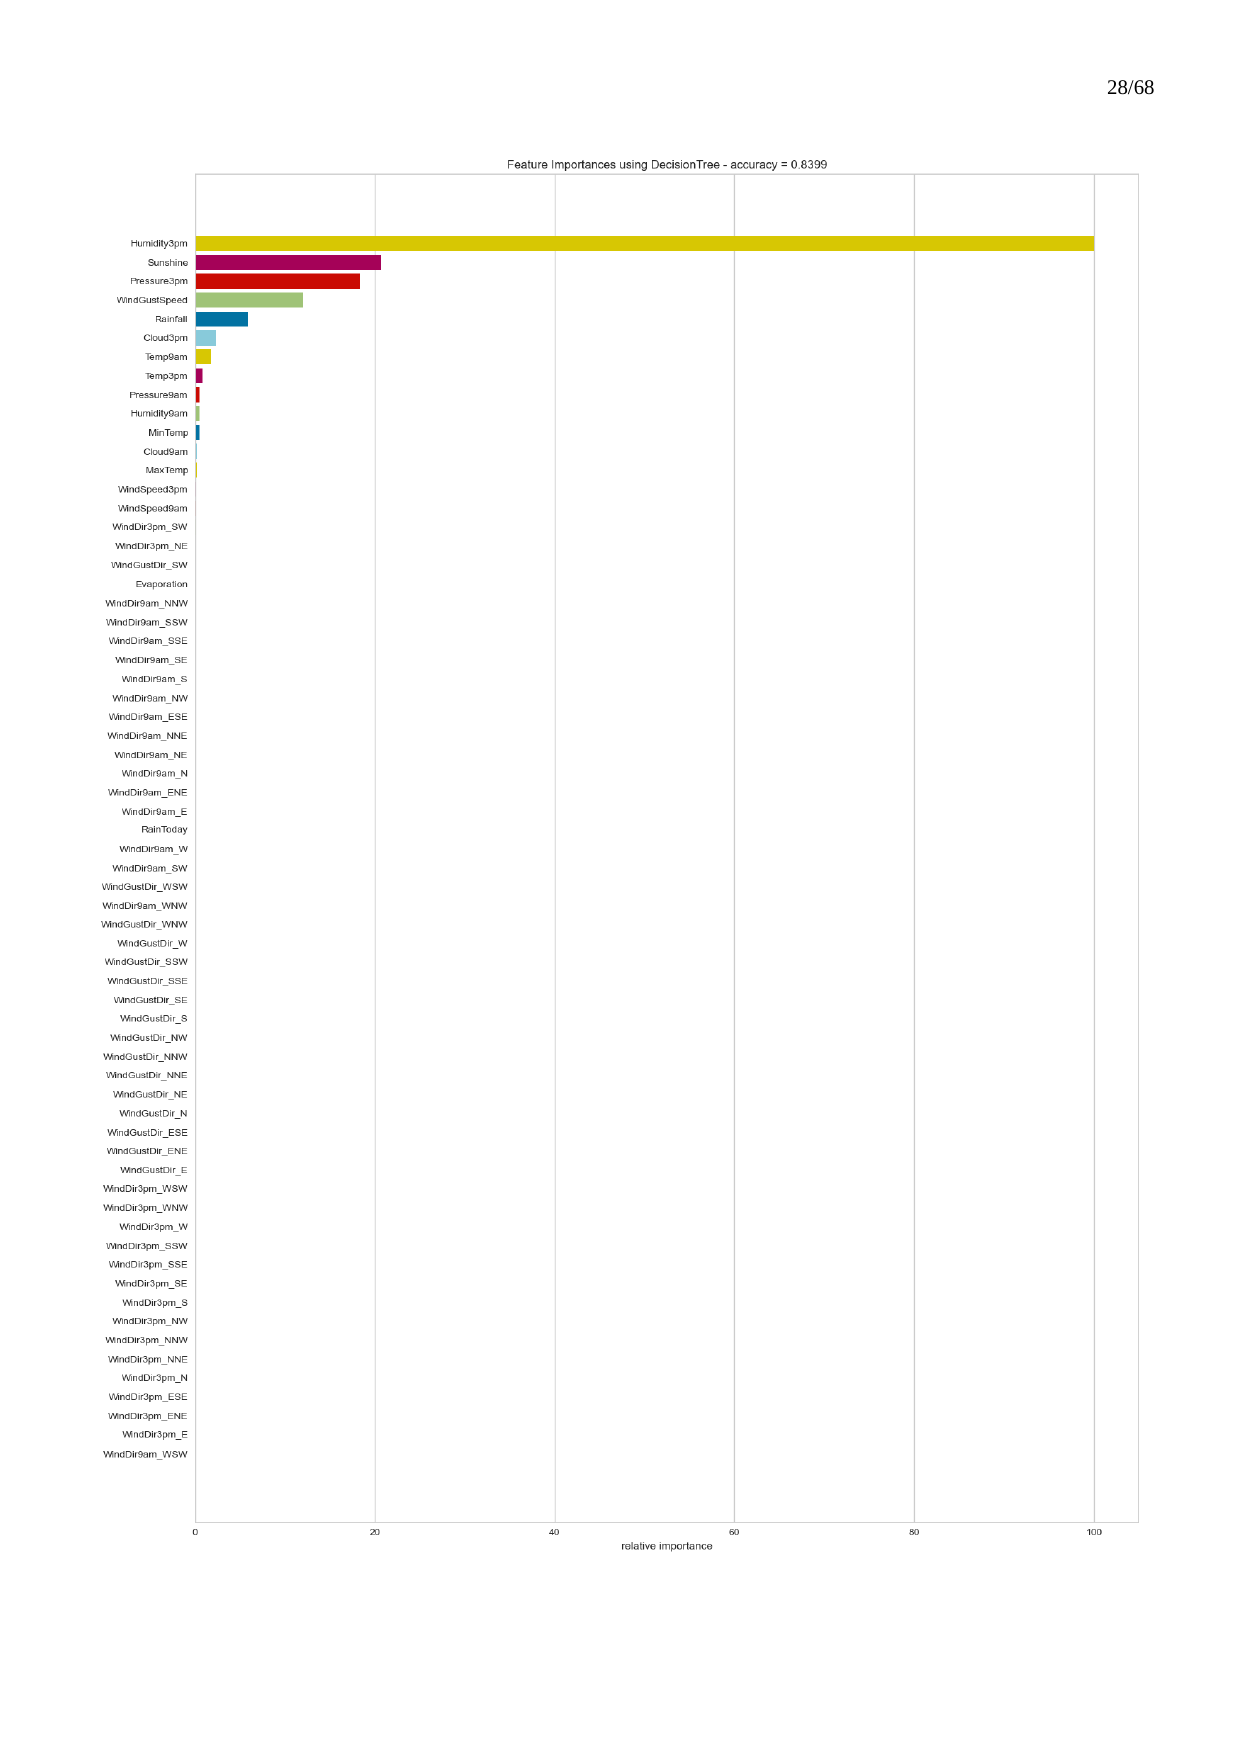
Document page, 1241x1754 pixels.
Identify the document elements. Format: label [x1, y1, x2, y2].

picture [88, 147, 1151, 1564]
